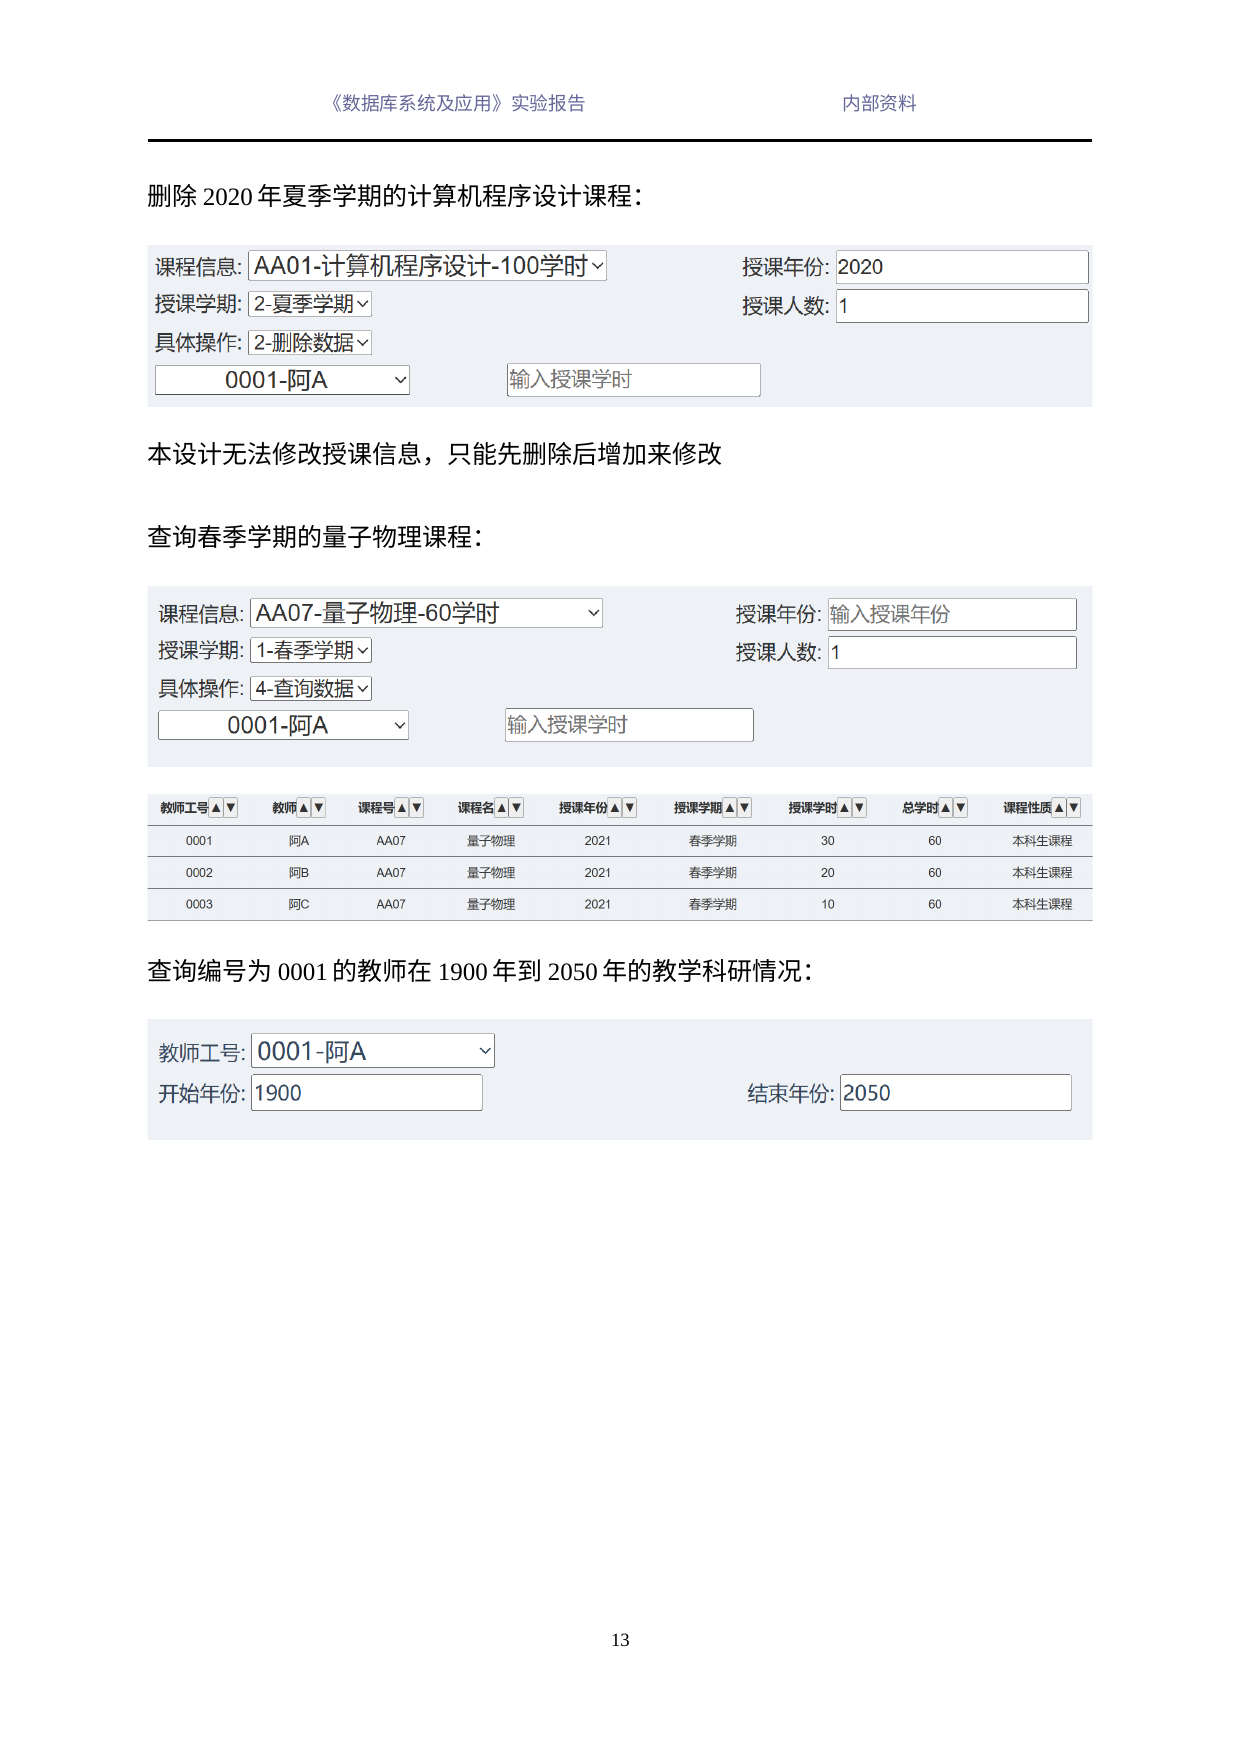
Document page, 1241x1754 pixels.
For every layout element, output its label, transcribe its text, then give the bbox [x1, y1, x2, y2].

text 删除2020年夏季学期的计算机程序设计课程： [148, 162, 1092, 227]
text 本设计无法修改授课信息，只能先删除后增加来修改 [148, 420, 1092, 485]
picture [147, 794, 1093, 921]
picture [147, 1019, 1093, 1140]
text 查询春季学期的量子物理课程： [148, 503, 1092, 568]
picture [147, 586, 1093, 767]
text 查询编号为0001的教师在1900年到2050年的教学科研情况： [148, 937, 1092, 1002]
picture [147, 245, 1093, 407]
